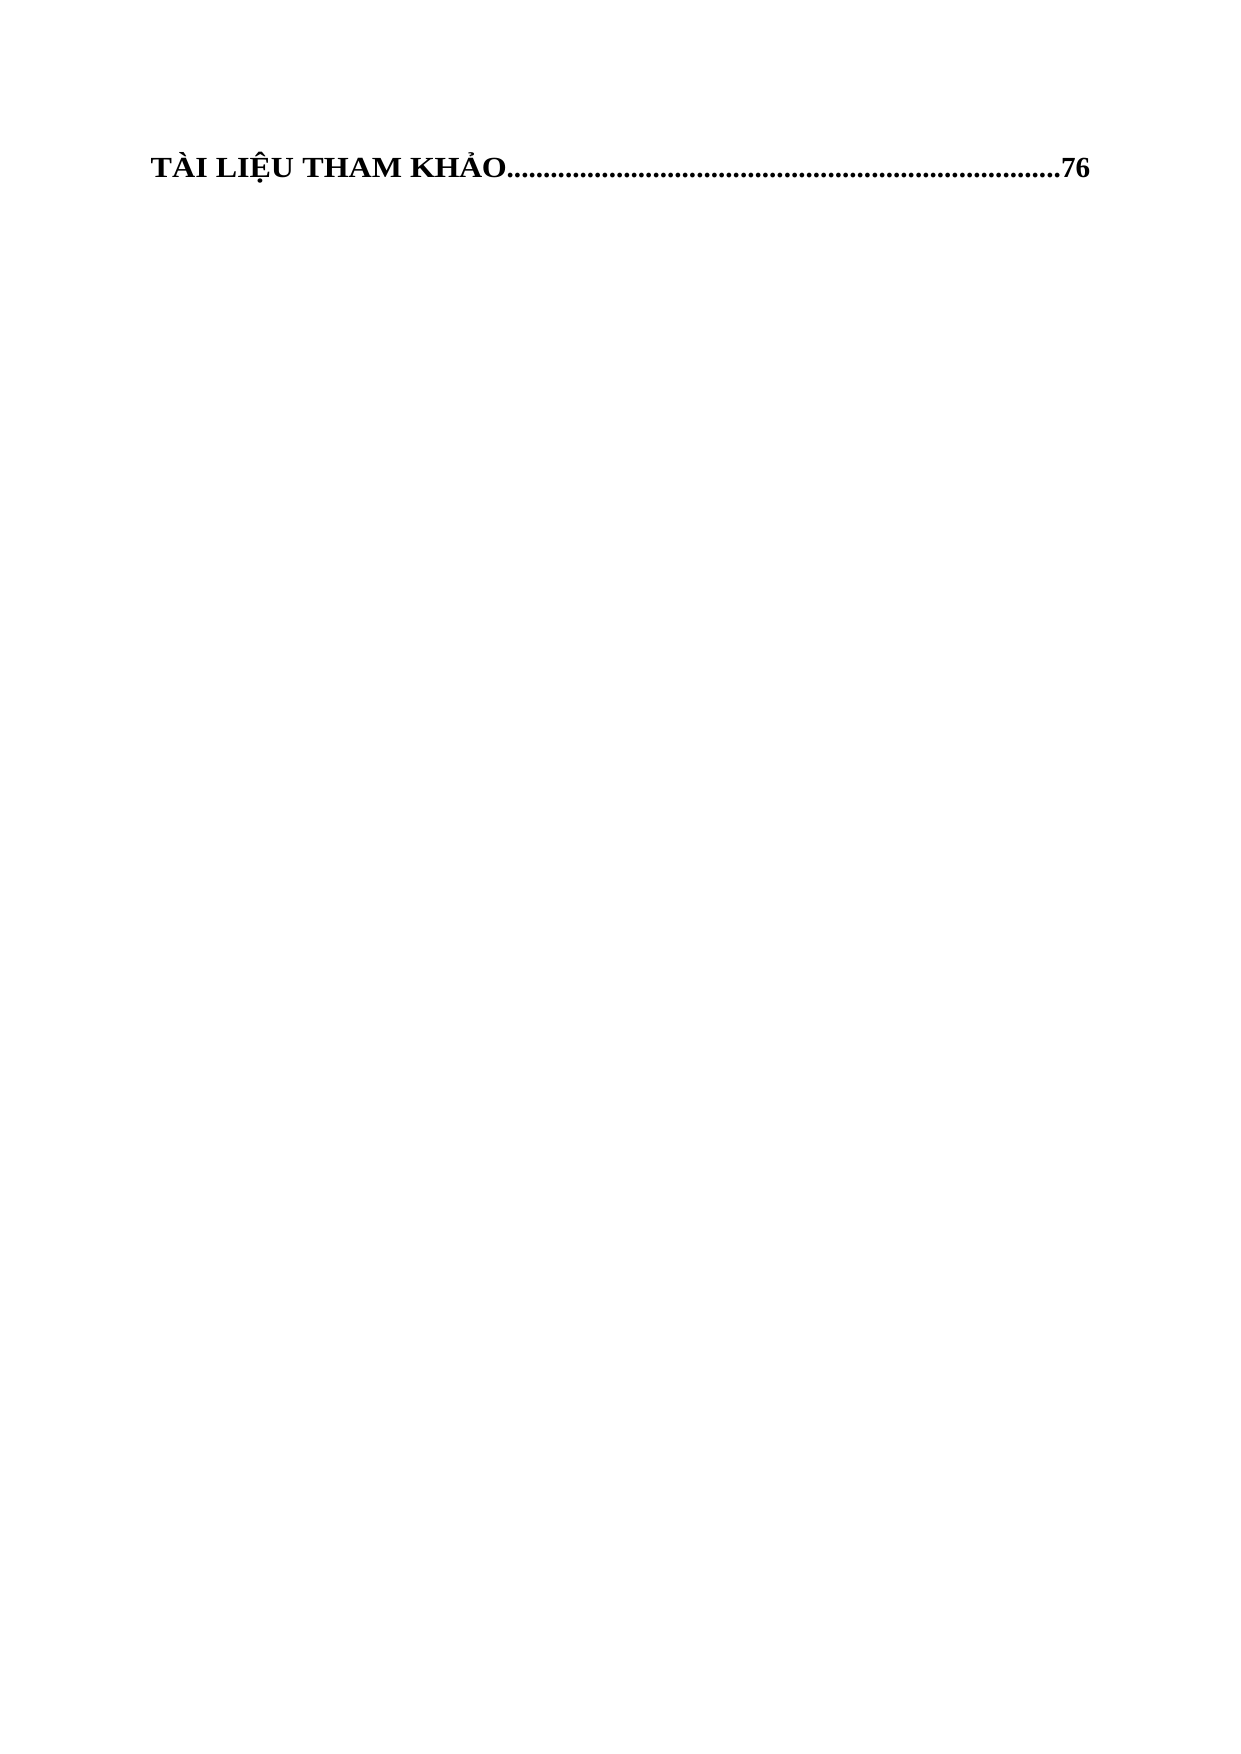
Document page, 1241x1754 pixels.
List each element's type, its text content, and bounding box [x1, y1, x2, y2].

text TÀI LIỆU THAM KHẢO 76 [150, 150, 1090, 183]
